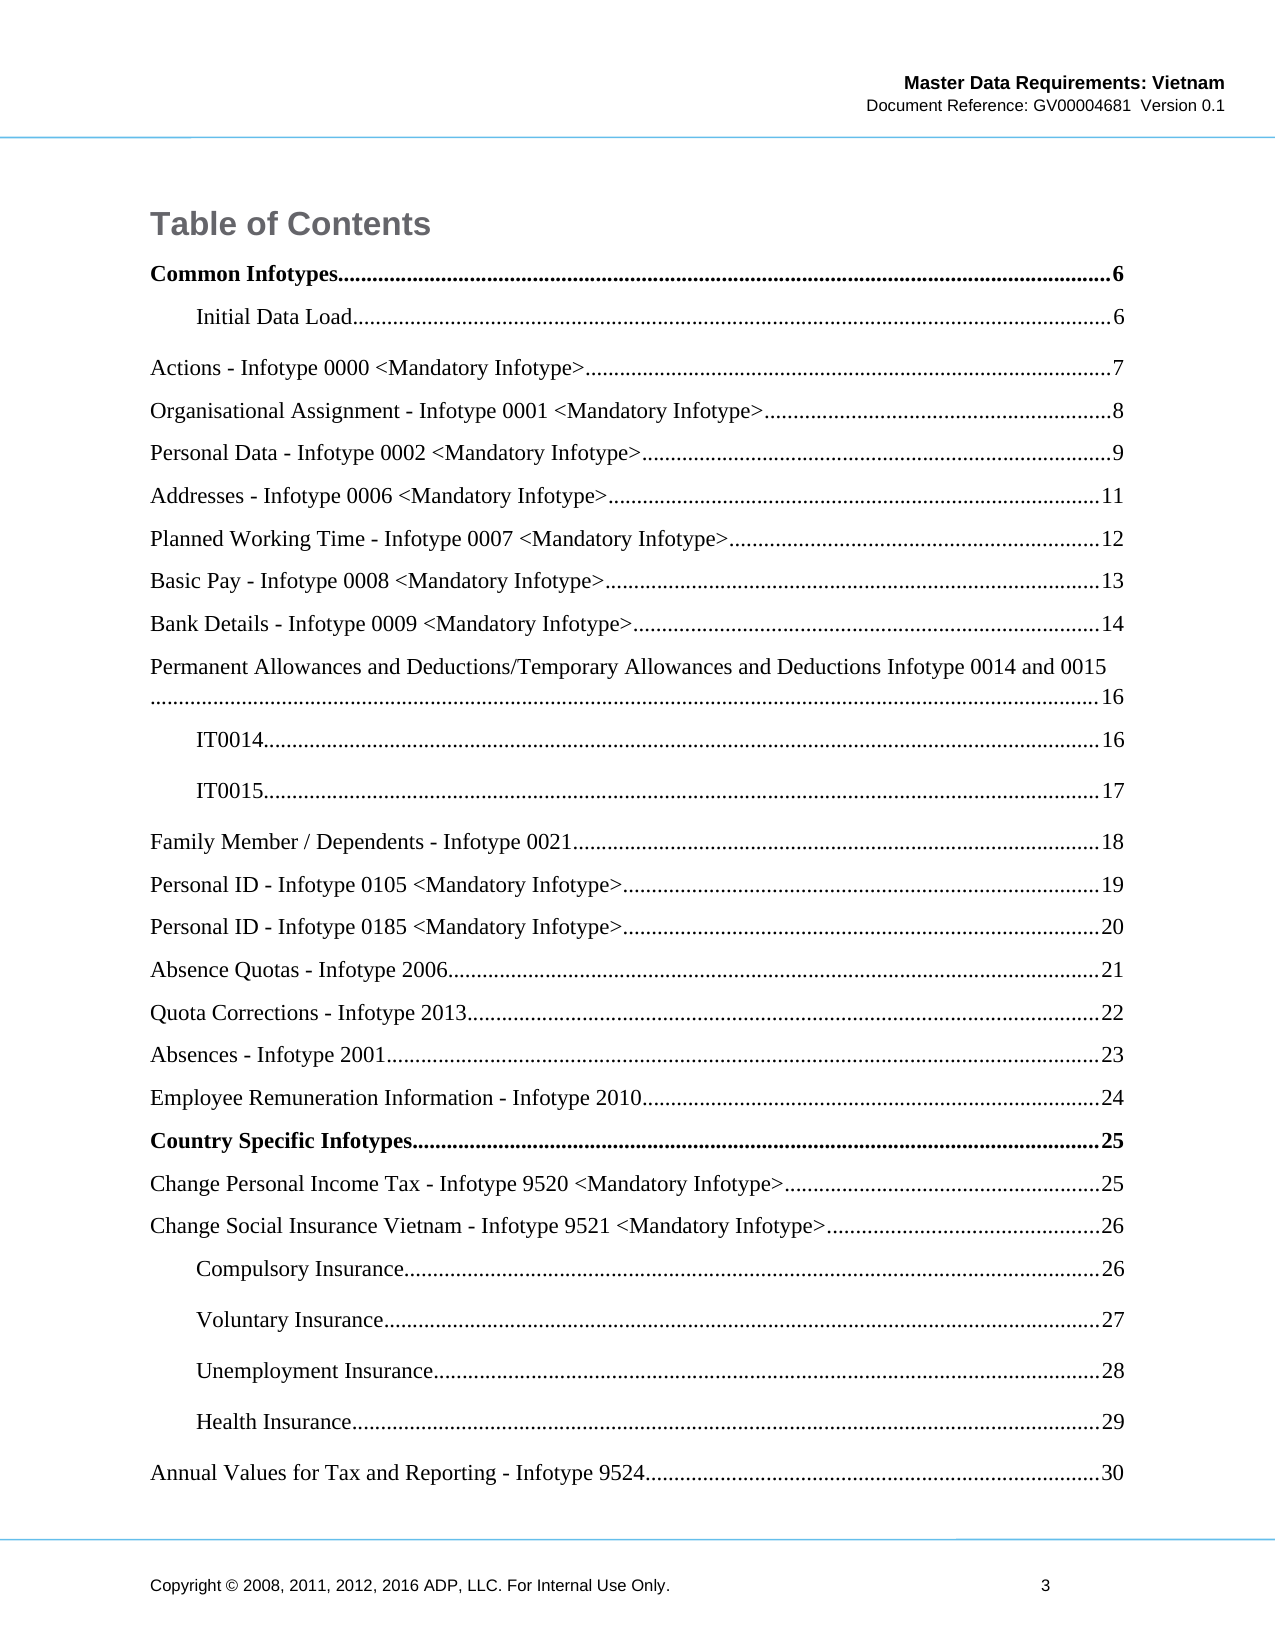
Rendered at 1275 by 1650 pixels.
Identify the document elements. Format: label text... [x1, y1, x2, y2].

text IT0015 17 [196, 777, 1125, 803]
text Absences - Infotype 2001 23 [150, 1041, 1125, 1068]
text Unemployment Insurance 28 [196, 1357, 1125, 1383]
text Common Infotypes 6 [150, 260, 1125, 287]
text Actions - Infotype 0000 <Mandatory Infotype> 7 [150, 354, 1125, 380]
text Permanent Allowances and Deductions/Temporary Allowances and Deductions Infotype 0014 and 0015 16 [150, 653, 1125, 709]
text Planned Working Time - Infotype 0007 <Mandatory Infotype> 12 [150, 525, 1125, 551]
text Personal Data - Infotype 0002 <Mandatory Infotype> 9 [150, 439, 1125, 466]
text Voluntary Insurance 27 [196, 1306, 1125, 1332]
text Annual Values for Tax and Reporting - Infotype 9524 30 [150, 1459, 1125, 1486]
subtitle Table of Contents [150, 203, 1125, 242]
text Absence Quotas - Infotype 2006 21 [150, 956, 1125, 982]
text Country Specific Infotypes 25 [150, 1127, 1125, 1153]
text Initial Data Load 6 [196, 303, 1125, 329]
text Change Social Insurance Vietnam - Infotype 9521 <Mandatory Infotype> 26 [150, 1212, 1125, 1239]
text Health Insurance 29 [196, 1408, 1125, 1434]
text Change Personal Income Tax - Infotype 9520 <Mandatory Infotype> 25 [150, 1169, 1125, 1196]
text Family Member / Dependents - Infotype 0021 18 [150, 828, 1125, 854]
text Basic Pay - Infotype 0008 <Mandatory Infotype> 13 [150, 567, 1125, 594]
text IT0014 16 [196, 726, 1125, 752]
text Quota Corrections - Infotype 2013 22 [150, 999, 1125, 1025]
text Personal ID - Infotype 0105 <Mandatory Infotype> 19 [150, 871, 1125, 897]
text Compulsory Insurance 26 [196, 1255, 1125, 1281]
text Organisational Assignment - Infotype 0001 <Mandatory Infotype> 8 [150, 397, 1125, 423]
text Personal ID - Infotype 0185 <Mandatory Infotype> 20 [150, 913, 1125, 940]
text Addresses - Infotype 0006 <Mandatory Infotype> 11 [150, 482, 1125, 508]
text Employee Remuneration Information - Infotype 2010 24 [150, 1084, 1125, 1111]
text Bank Details - Infotype 0009 <Mandatory Infotype> 14 [150, 610, 1125, 637]
